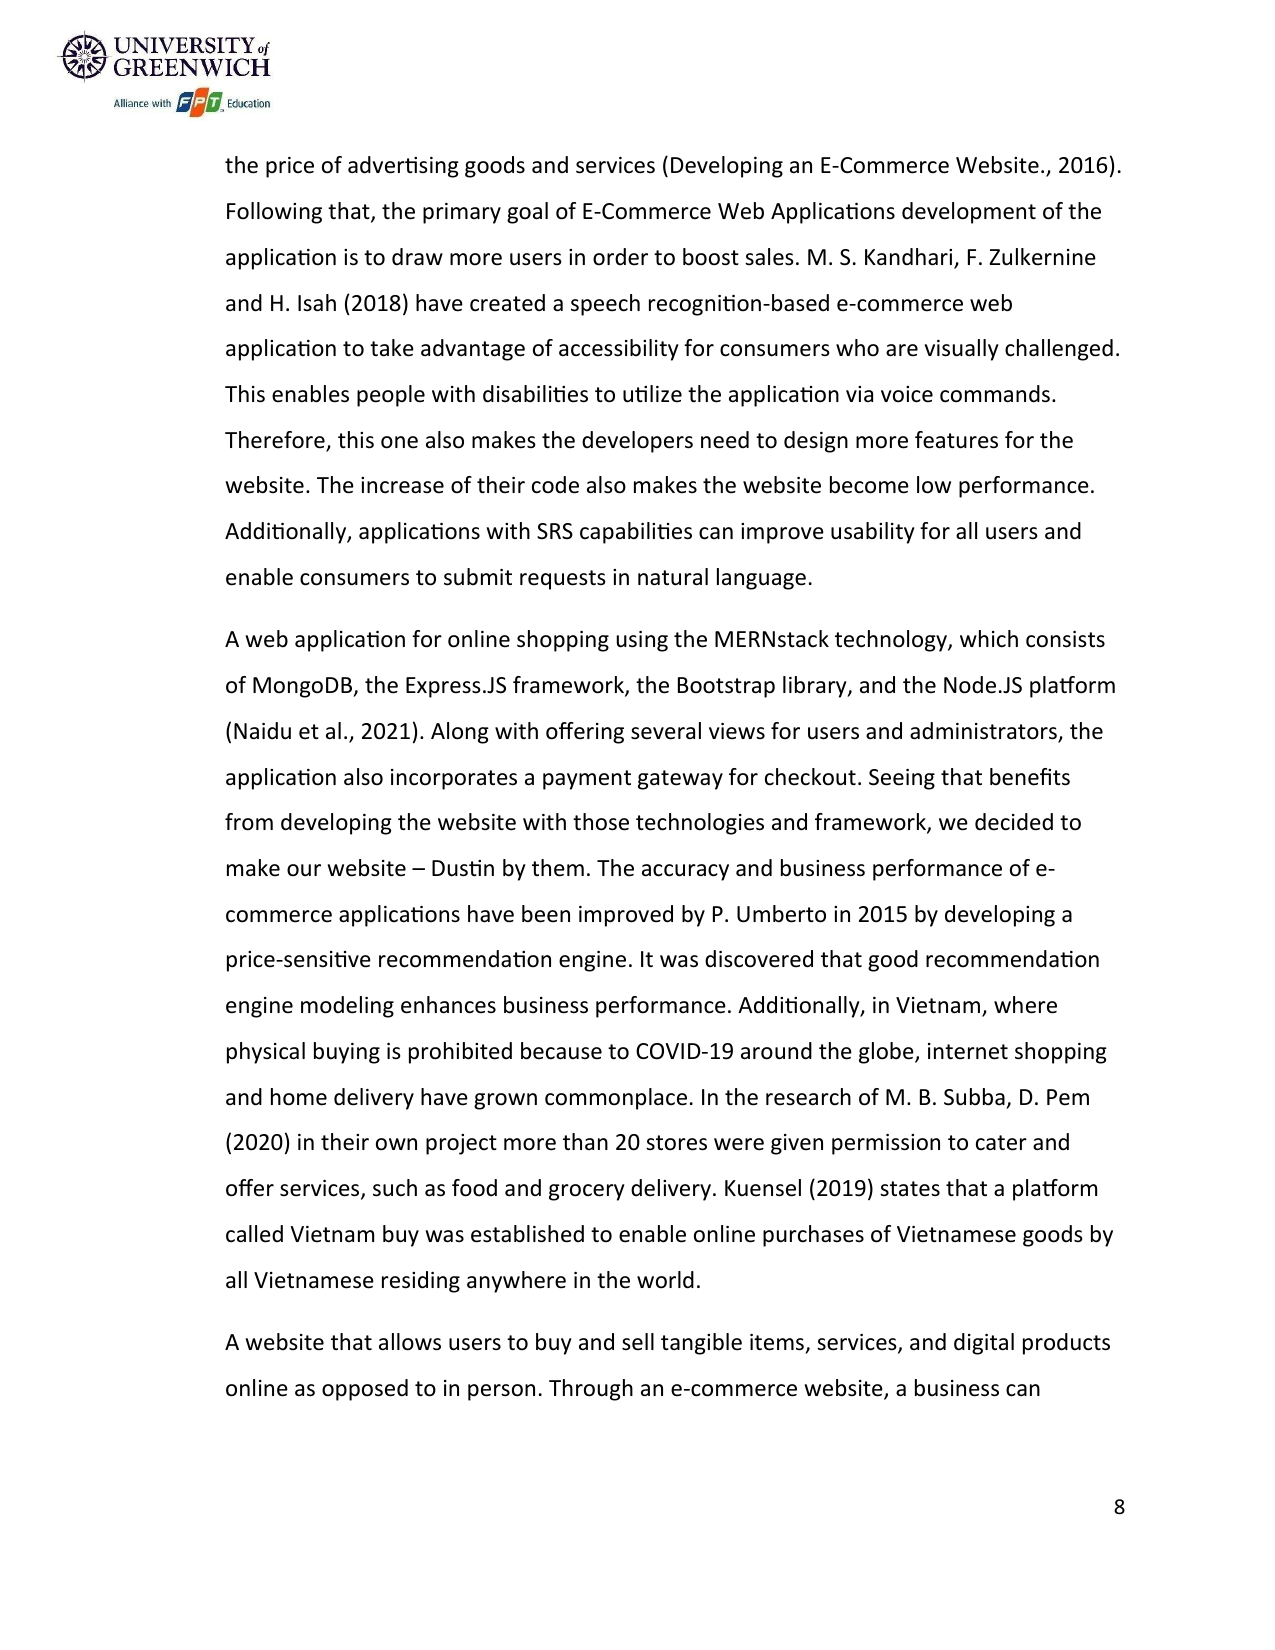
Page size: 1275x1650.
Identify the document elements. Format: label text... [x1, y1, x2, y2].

text A web application for online shopping using the MERNstack technology, which consists of MongoDB, the Express.JS framework, the Bootstrap library, and the Node.JS platform (Naidu et al., 2021). Along with offering several views for users and administrators, the application also incorporates a payment gateway for checkout. Seeing that benefits from developing the website with those technologies and framework, we decided to make our website – Dustin by them. The accuracy and business performance of e-commerce applications have been improved by P. Umberto in 2015 by developing a price-sensitive recommendation engine. It was discovered that good recommendation engine modeling enhances business performance. Additionally, in Vietnam, where physical buying is prohibited because to COVID-19 around the globe, internet shopping and home delivery have grown commonplace. In the research of M. B. Subba, D. Pem (2020) in their own project more than 20 stores were given permission to cater and offer services, such as food and grocery delivery. Kuensel (2019) states that a platform called Vietnam buy was established to enable online purchases of Vietnamese goods by all Vietnamese residing anywhere in the world. [225, 624, 1125, 1295]
picture [38, 12, 296, 142]
